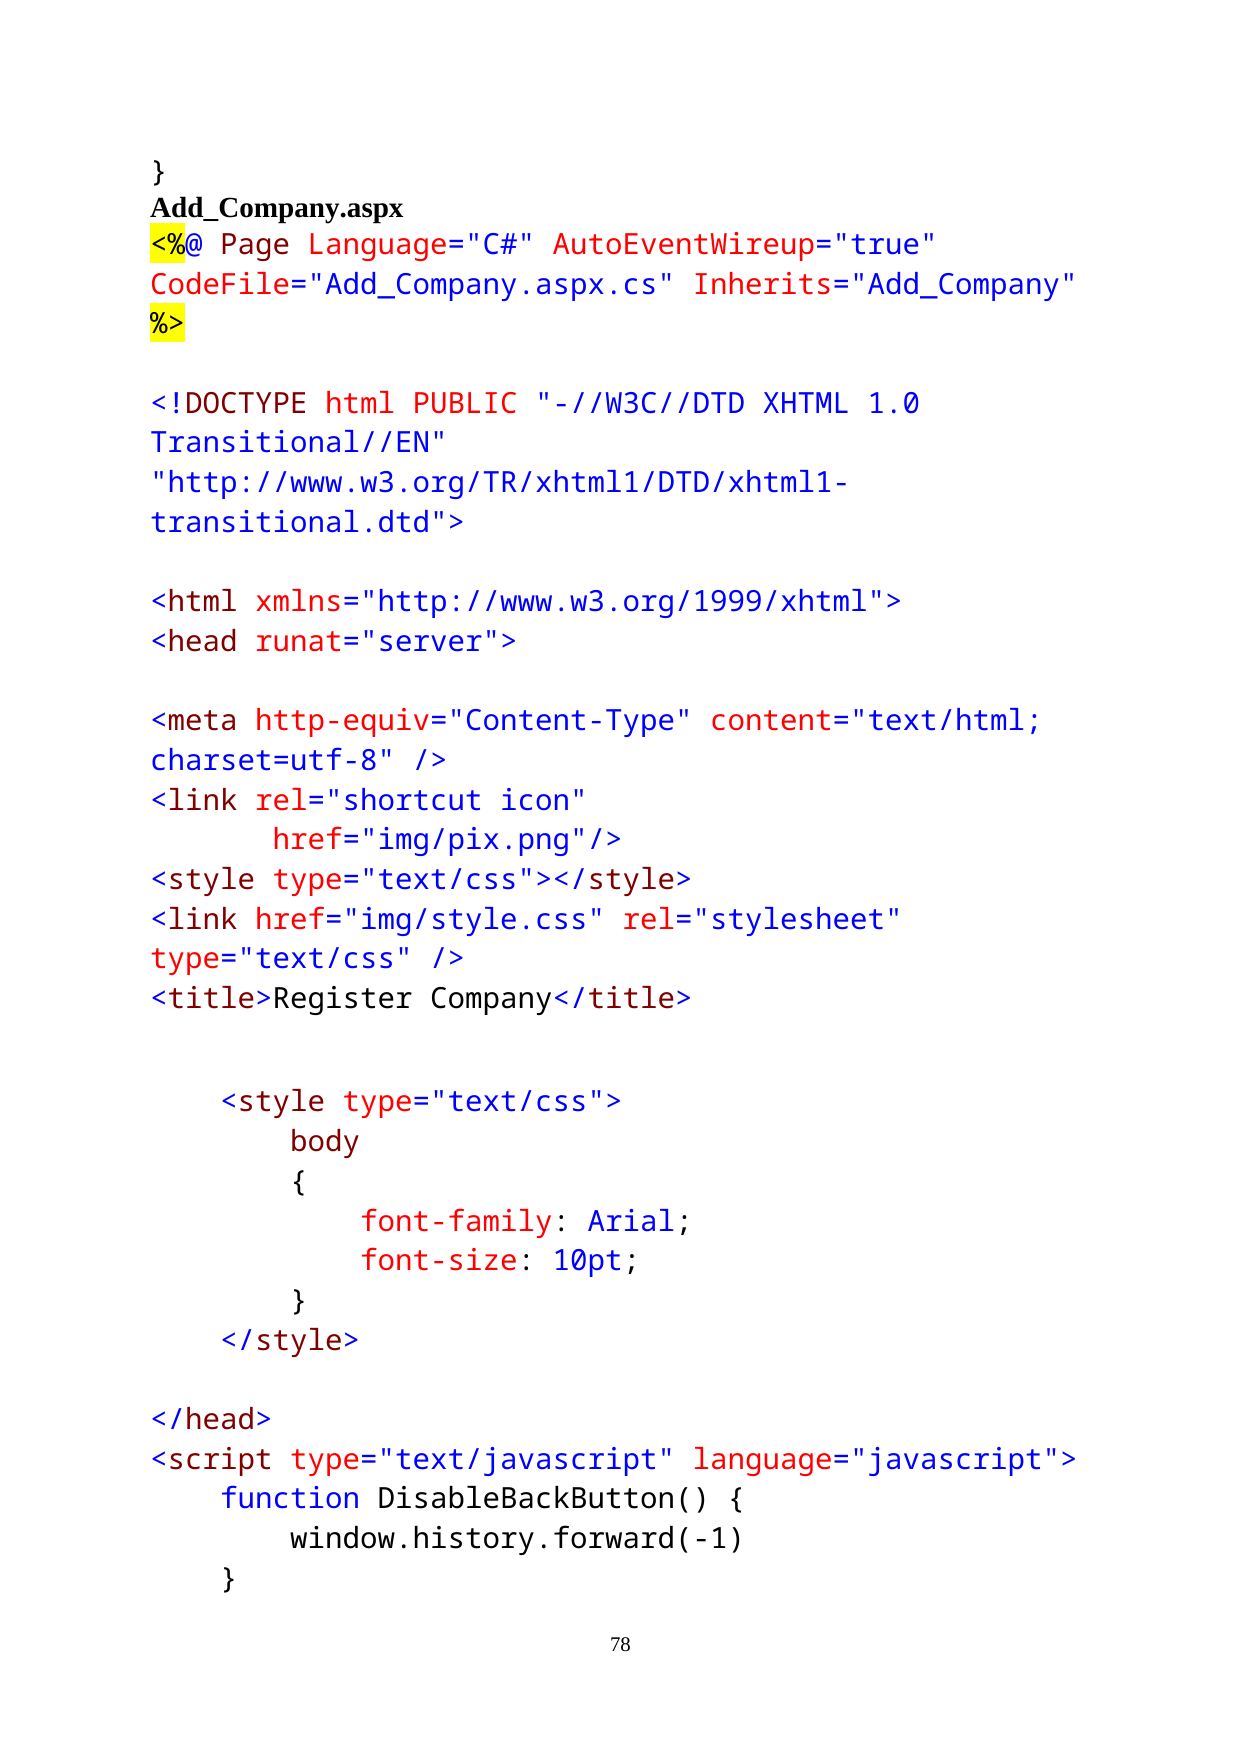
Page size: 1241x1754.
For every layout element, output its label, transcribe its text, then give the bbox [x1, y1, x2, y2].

text font-family: Arial; [150, 1200, 1090, 1239]
text <script type="text/javascript" language="javascript"> [150, 1438, 1090, 1478]
text font-size: 10pt; [150, 1239, 1090, 1279]
text } [150, 150, 1090, 190]
text Add_Company.aspx [150, 190, 1090, 223]
text <style type="text/css"> [150, 1081, 1090, 1120]
text <!DOCTYPE html PUBLIC "-//W3C//DTD XHTML 1.0 Transitional//EN" "http://www.w3.org/TR/xhtml1/DTD/xhtml1-transitional.dtd"> [150, 382, 1090, 541]
text <%@ Page Language="C#" AutoEventWireup="true" CodeFile="Add_Company.aspx.cs" Inherits="Add_Company" %> [150, 223, 1090, 342]
text </head> [150, 1398, 1090, 1438]
text <link href="img/style.css" rel="stylesheet" type="text/css" /> [150, 898, 1090, 977]
text href="img/pix.png"/> [150, 818, 1090, 858]
text <meta http-equiv="Content-Type" content="text/html; charset=utf-8" /> [150, 699, 1090, 779]
text body [150, 1120, 1090, 1160]
text <style type="text/css"></style> [150, 858, 1090, 898]
text <title>Register Company</title> [150, 977, 1090, 1017]
text function DisableBackButton() { [150, 1478, 1090, 1517]
text </style> [150, 1319, 1090, 1358]
text <head runat="server"> [150, 620, 1090, 660]
text <html xmlns="http://www.w3.org/1999/xhtml"> [150, 580, 1090, 620]
text { [150, 1160, 1090, 1200]
text } [150, 1557, 1090, 1597]
text } [150, 1279, 1090, 1319]
text <link rel="shortcut icon" [150, 779, 1090, 818]
text window.history.forward(-1) [150, 1517, 1090, 1557]
